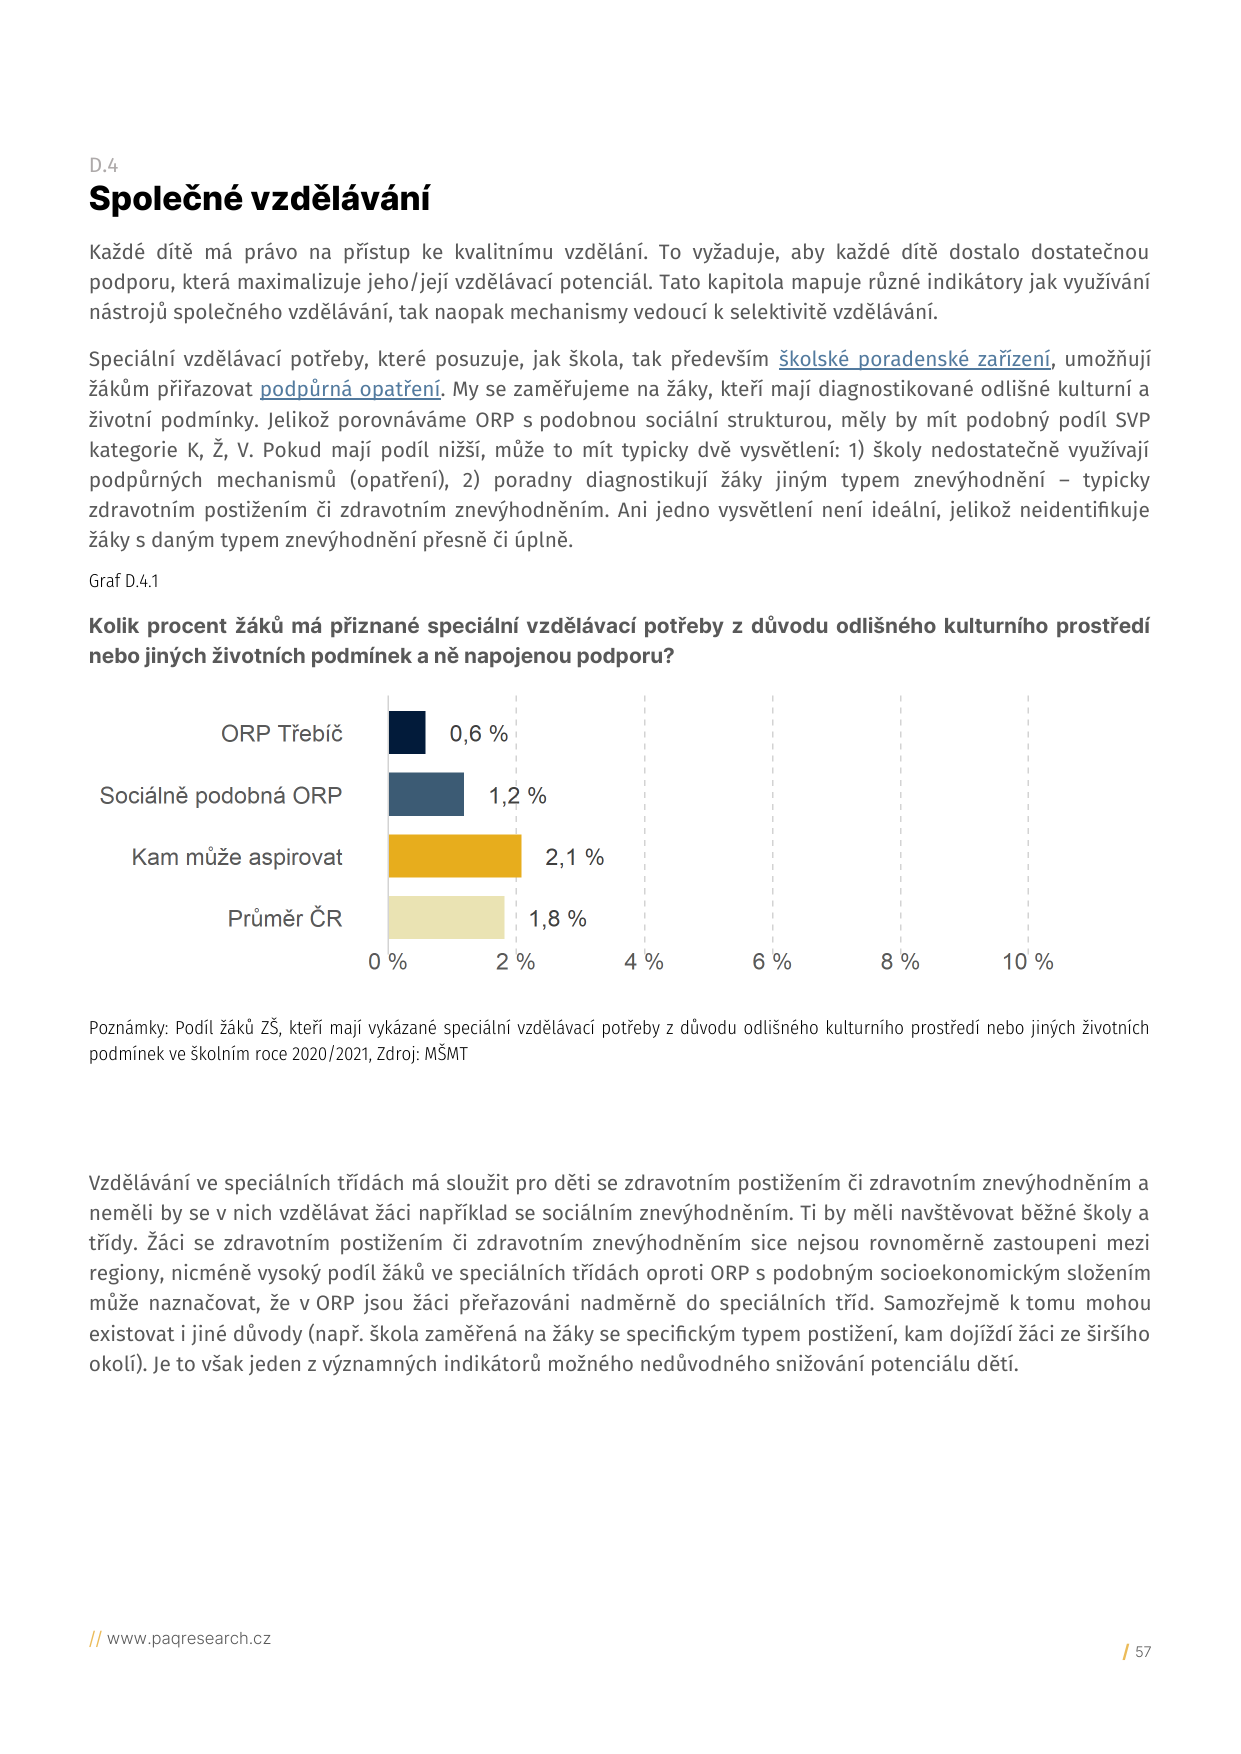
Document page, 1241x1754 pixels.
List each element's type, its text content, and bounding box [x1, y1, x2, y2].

text D.4 [89, 148, 1152, 178]
text Speciální vzdělávací potřeby, které posuzuje, jak škola, tak především školské poradenské zařízení, umožňují žákům přiřazovat podpůrná opatření. My se zaměřujeme na žáky, kteří mají diagnostikované odlišné kulturní a životní podmínky. Jelikož porovnáváme ORP s podobnou sociální strukturou, měly by mít podobný podíl SVP kategorie K, Ž, V. Pokud mají podíl nižší, může to mít typicky dvě vysvětlení: 1) školy nedostatečně využívají podpůrných mechanismů (opatření), 2) poradny diagnostikují žáky jiným typem znevýhodnění – typicky zdravotním postižením či zdravotním znevýhodněním. Ani jedno vysvětlení není ideální, jelikož neidentifikuje žáky s daným typem znevýhodnění přesně či úplně. [89, 342, 1152, 553]
text Graf D.4.1 [89, 570, 1152, 593]
text Vzdělávání ve speciálních třídách má sloužit pro děti se zdravotním postižením či zdravotním znevýhodněním a neměli by se v nich vzdělávat žáci například se sociálním znevýhodněním. Ti by měli navštěvovat běžné školy a třídy. Žáci se zdravotním postižením či zdravotním znevýhodněním sice nejsou rovnoměrně zastoupeni mezi regiony, nicméně vysoký podíl žáků ve speciálních třídách oproti ORP s podobným socioekonomickým složením může naznačovat, že v ORP jsou žáci přeřazováni nadměrně do speciálních tříd. Samozřejmě k tomu mohou existovat i jiné důvody (např. škola zaměřená na žáky se specifickým typem postižení, kam dojíždí žáci ze širšího okolí). Je to však jeden z významných indikátorů možného nedůvodného snižování potenciálu dětí. [89, 1165, 1152, 1377]
picture [88, 668, 1139, 1001]
text Každé dítě má právo na přístup ke kvalitnímu vzdělání. To vyžaduje, aby každé dítě dostalo dostatečnou podporu, která maximalizuje jeho/její vzdělávací potenciál. Tato kapitola mapuje různé indikátory jak využívání nástrojů společného vzdělávání, tak naopak mechanismy vedoucí k selektivitě vzdělávání. [89, 235, 1152, 325]
subtitle Společné vzdělávání [89, 178, 1152, 218]
text Poznámky: Podíl žáků ZŠ, kteří mají vykázané speciální vzdělávací potřeby z důvodu odlišného kulturního prostředí nebo jiných životních podmínek ve školním roce 2020/2021, Zdroj: MŠMT [89, 1017, 1152, 1065]
text Kolik procent žáků má přiznané speciální vzdělávací potřeby z důvodu odlišného kulturního prostředí nebo jiných životních podmínek a ně napojenou podporu? [89, 608, 1152, 669]
